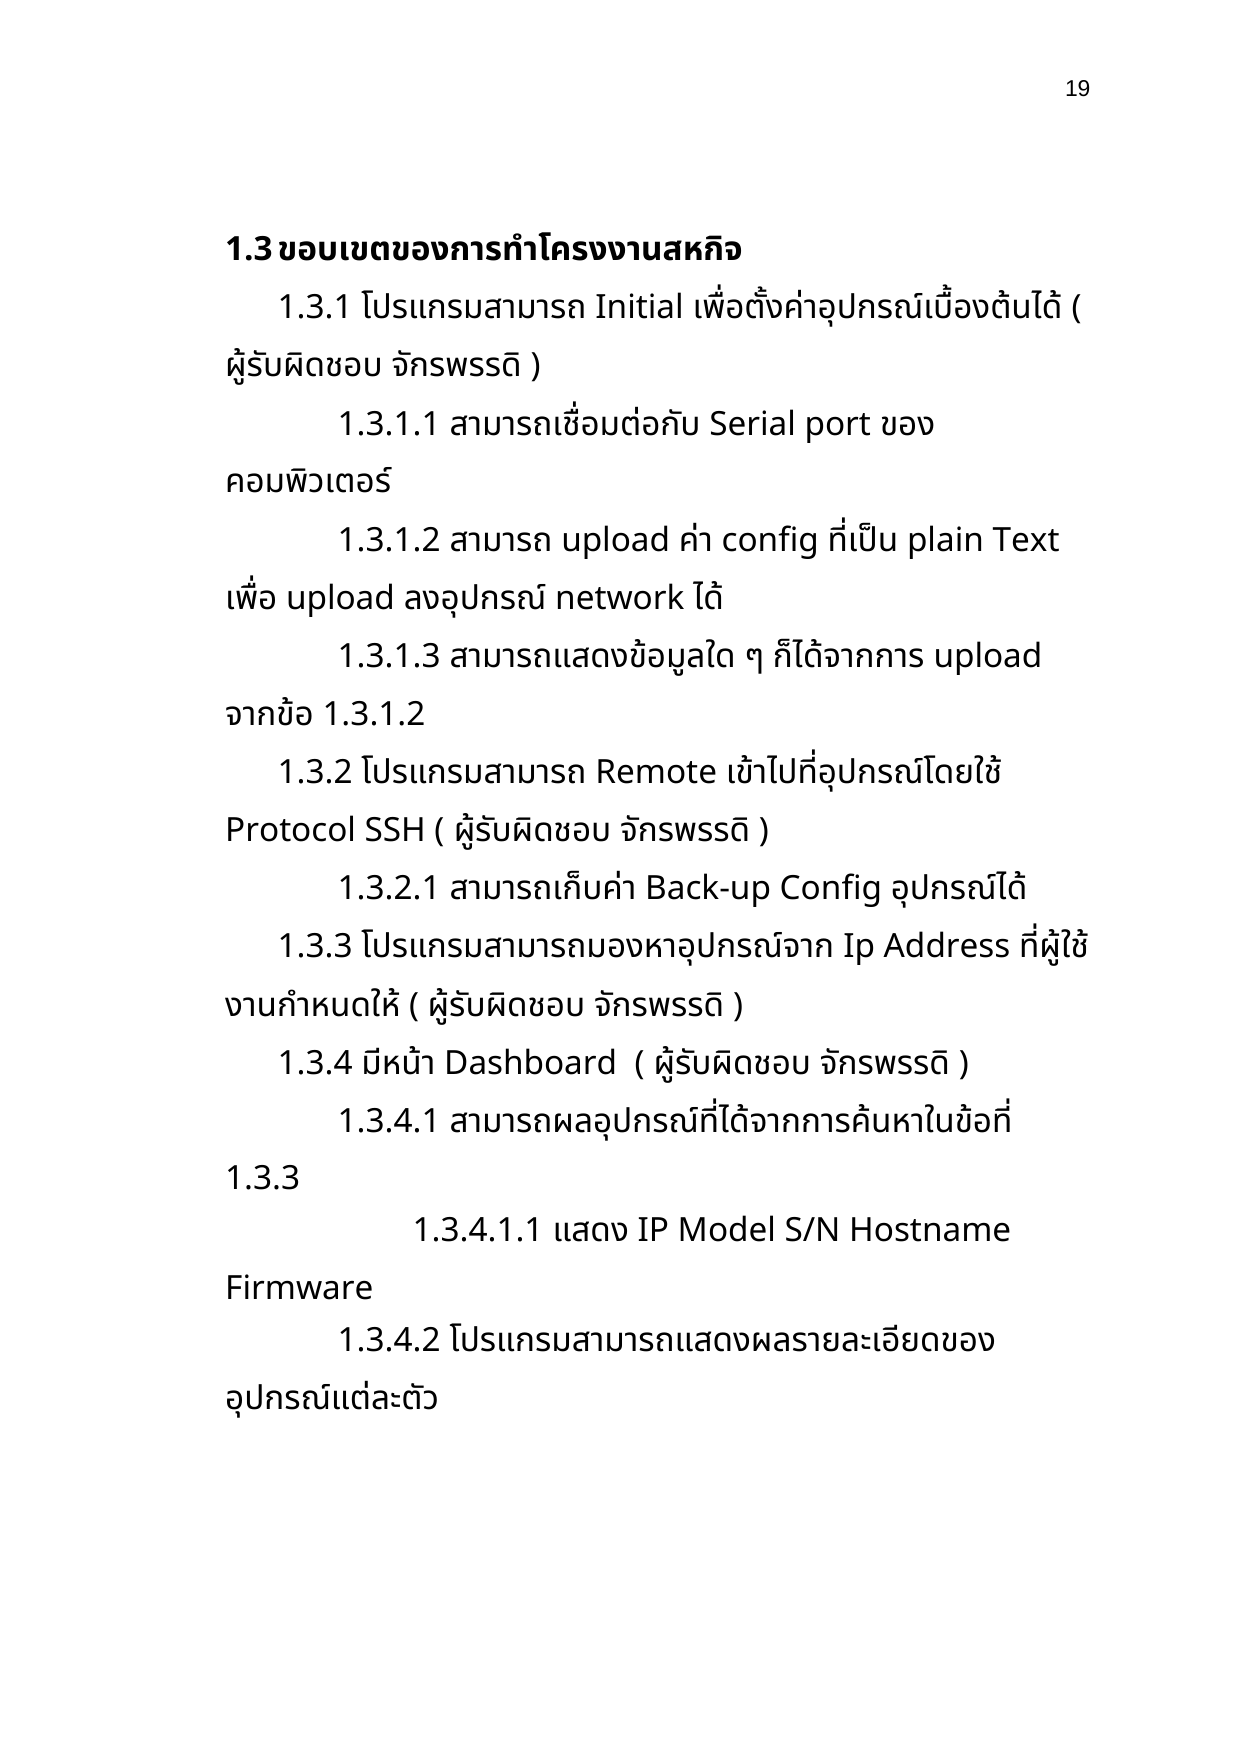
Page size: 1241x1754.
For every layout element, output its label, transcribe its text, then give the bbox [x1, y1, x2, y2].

subtitle สามารถเชื่อมต่อกับ Serial port ของคอมพิวเตอร์ [225, 399, 1090, 508]
subtitle สามารถ upload ค่า config ที่เป็น plain Text เพื่อ upload ลงอุปกรณ์ network ได้ [225, 515, 1090, 624]
subtitle สามารถผลอุปกรณ์ที่ได้จากการค้นหาในข้อที่ 1.3.3 [225, 1097, 1090, 1199]
subtitle แสดง IP Model S/N Hostname Firmware [225, 1206, 1090, 1309]
subtitle โปรแกรมสามารถแสดงผลรายละเอียดของอุปกรณ์แต่ละตัว [225, 1316, 1090, 1424]
subtitle โปรแกรมสามารถมองหาอุปกรณ์จาก Ip Address ที่ผู้ใช้งานกำหนดให้ ( ผู้รับผิดชอบ จักรพรรดิ ) [225, 922, 1090, 1031]
subtitle มีหน้า Dashboard ( ผู้รับผิดชอบ จักรพรรดิ ) [225, 1038, 1090, 1089]
subtitle สามารถแสดงข้อมูลใด ๆ ก็ได้จากการ upload จากข้อ 1.3.1.2 [225, 632, 1090, 740]
subtitle โปรแกรมสามารถ Remote เข้าไปที่อุปกรณ์โดยใช้ Protocol SSH ( ผู้รับผิดชอบ จักรพรรดิ ) [225, 748, 1090, 857]
subtitle ขอบเขตของการทำโครงงานสหกิจ [225, 225, 1090, 276]
subtitle สามารถเก็บค่า Back-up Config อุปกรณ์ได้ [225, 864, 1090, 915]
subtitle โปรแกรมสามารถ Initial เพื่อตั้งค่าอุปกรณ์เบื้องต้นได้ ( ผู้รับผิดชอบ จักรพรรดิ ) [225, 283, 1090, 392]
